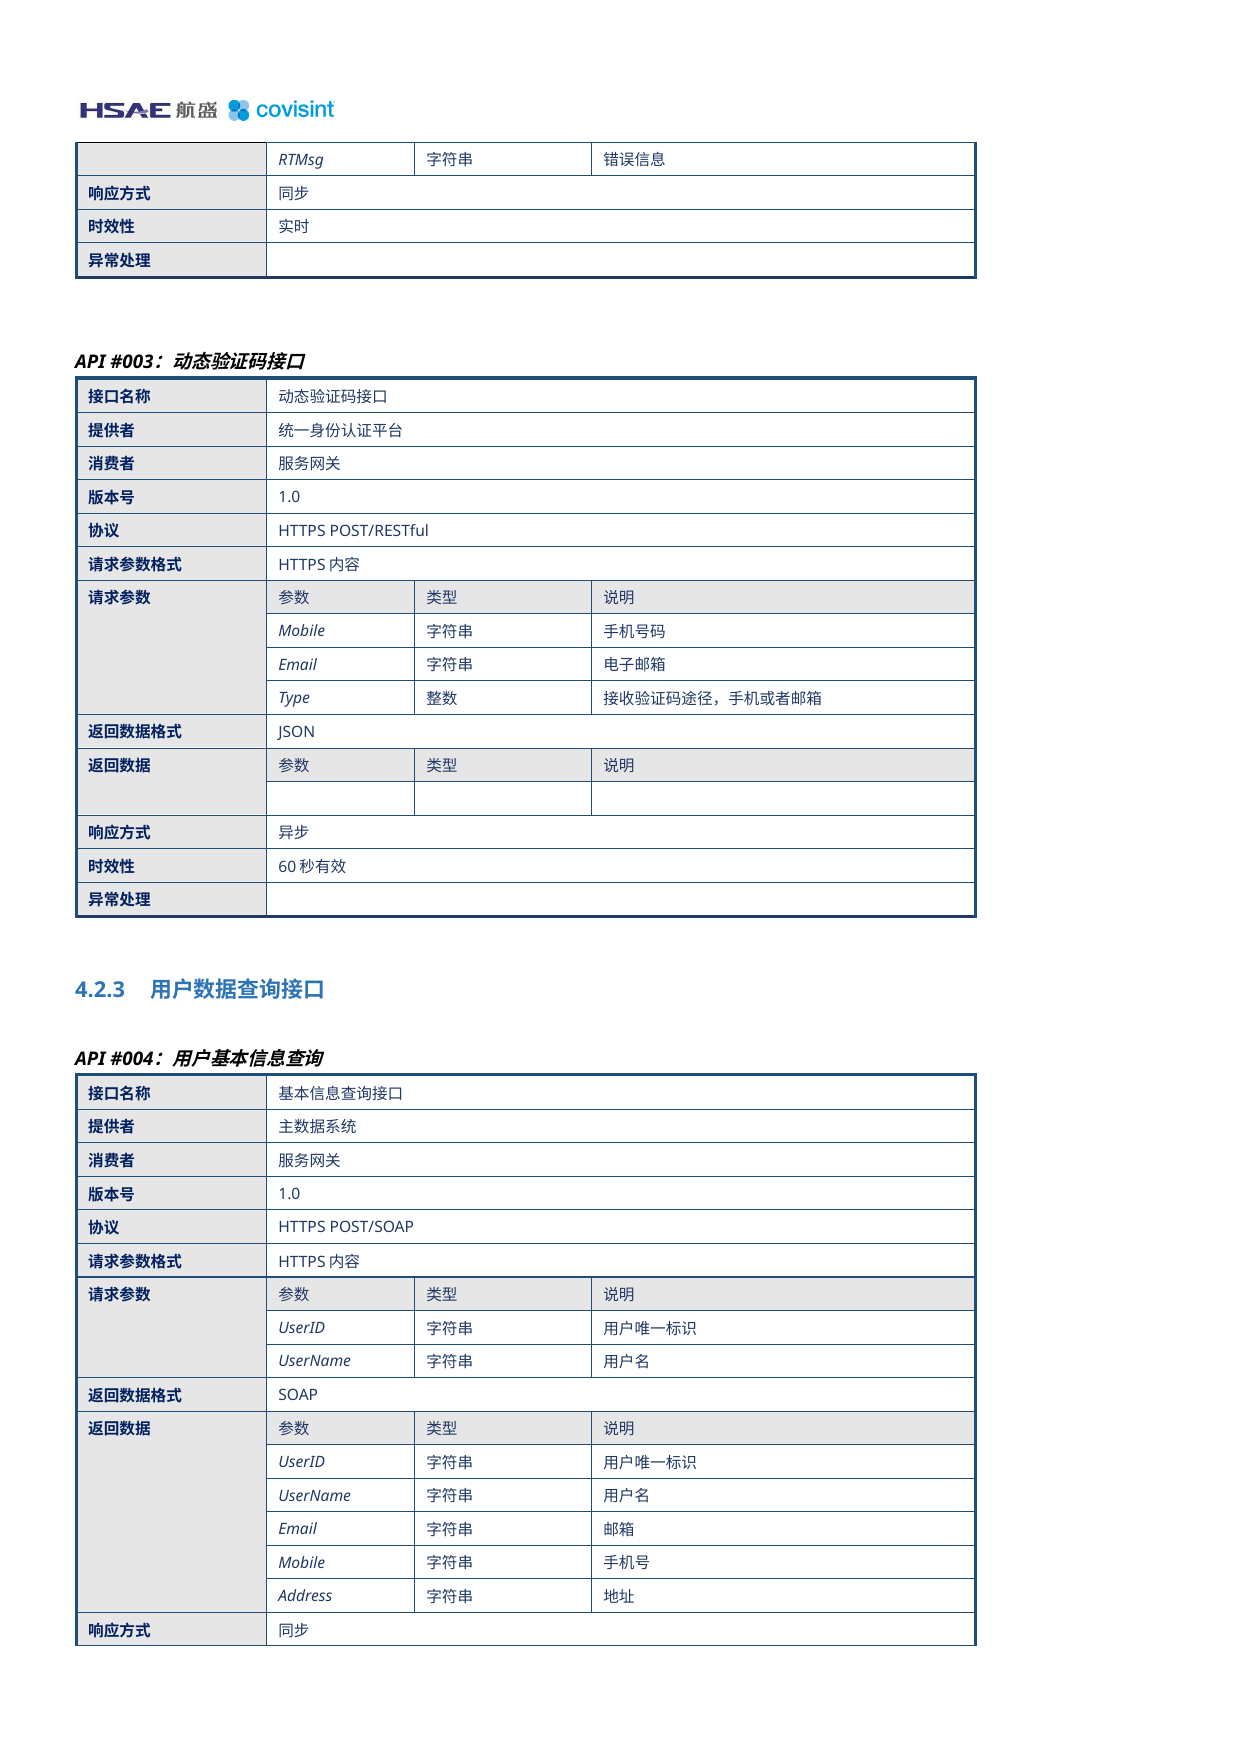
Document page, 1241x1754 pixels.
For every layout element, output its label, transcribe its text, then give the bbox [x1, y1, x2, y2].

table_cell 类型 [415, 1412, 591, 1444]
table_cell 请求参数格式 [78, 547, 266, 580]
table_cell 提供者 [78, 1110, 266, 1142]
table_cell 类型 [415, 1278, 591, 1310]
table_cell [267, 243, 974, 276]
table_cell 字符串 [415, 1546, 591, 1578]
table_cell 时效性 [78, 210, 266, 242]
table_cell 提供者 [78, 413, 266, 446]
table_cell Address [267, 1579, 414, 1612]
table_cell 用户名 [592, 1479, 974, 1511]
table_cell 返回数据格式 [78, 1378, 266, 1411]
table_cell 消费者 [78, 447, 266, 479]
table_cell [267, 883, 974, 915]
table_cell 整数 [415, 681, 591, 714]
table_cell 主数据系统 [267, 1110, 974, 1142]
table_cell 手机号码 [592, 614, 974, 647]
table_cell 用户唯一标识 [592, 1445, 974, 1478]
table_cell 说明 [592, 581, 974, 613]
table_cell 协议 [78, 1210, 266, 1243]
table_cell 参数 [267, 1412, 414, 1444]
table_cell 参数 [267, 1278, 414, 1310]
table_cell 服务网关 [267, 1143, 974, 1176]
table_cell HTTPS POST/SOAP [267, 1210, 974, 1243]
table_cell 字符串 [415, 143, 591, 175]
table_cell 版本号 [78, 480, 266, 513]
table_cell 用户唯一标识 [592, 1311, 974, 1343]
table_cell 字符串 [415, 1445, 591, 1478]
table_cell UserID [267, 1445, 414, 1478]
table_cell [592, 782, 974, 814]
table_cell 手机号 [592, 1546, 974, 1578]
table_cell 请求参数 [78, 1278, 266, 1377]
table_cell 字符串 [415, 648, 591, 680]
table_cell 同步 [267, 1613, 974, 1645]
table_cell 说明 [592, 1412, 974, 1444]
table_cell 响应方式 [78, 176, 266, 209]
table_cell 返回数据 [78, 1412, 266, 1612]
subtitle 用户数据查询接口 [75, 972, 1165, 1004]
table_header 接口名称 [78, 1076, 266, 1109]
table_cell UserName [267, 1345, 414, 1377]
table_cell 服务网关 [267, 447, 974, 479]
table_cell 地址 [592, 1579, 974, 1612]
table_cell UserName [267, 1479, 414, 1511]
table_cell 返回数据 [78, 749, 266, 814]
table_cell Email [267, 1512, 414, 1545]
text API #003：动态验证码接口 [75, 344, 1165, 376]
table_cell 字符串 [415, 614, 591, 647]
table_cell 版本号 [78, 1177, 266, 1209]
table_cell 错误信息 [592, 143, 974, 175]
table_cell Mobile [267, 614, 414, 647]
table_cell 协议 [78, 514, 266, 546]
table_cell HTTPS内容 [267, 547, 974, 580]
table_cell 异常处理 [78, 883, 266, 915]
table_cell 类型 [415, 749, 591, 781]
table_cell 说明 [592, 749, 974, 781]
picture [75, 89, 224, 132]
table_cell 异常处理 [78, 243, 266, 276]
table_cell 电子邮箱 [592, 648, 974, 680]
table_cell 字符串 [415, 1479, 591, 1511]
table_cell Mobile [267, 1546, 414, 1578]
table_cell Type [267, 681, 414, 714]
table_cell Email [267, 648, 414, 680]
table_cell 统一身份认证平台 [267, 413, 974, 446]
table_cell 字符串 [415, 1311, 591, 1343]
table_cell 说明 [592, 1278, 974, 1310]
table_cell 1.0 [267, 1177, 974, 1209]
table_cell 参数 [267, 581, 414, 613]
table_cell 字符串 [415, 1512, 591, 1545]
table_cell RTMsg [267, 143, 414, 175]
table_cell HTTPS内容 [267, 1244, 974, 1276]
table_cell 1.0 [267, 480, 974, 513]
table_cell 时效性 [78, 849, 266, 882]
table_cell 同步 [267, 176, 974, 209]
table_cell [415, 782, 591, 814]
table_cell 用户名 [592, 1345, 974, 1377]
table_header 接口名称 [78, 380, 266, 412]
table_cell UserID [267, 1311, 414, 1343]
table_cell 参数 [267, 749, 414, 781]
table_cell JSON [267, 715, 974, 747]
table_cell 异步 [267, 816, 974, 848]
table_cell 60秒有效 [267, 849, 974, 882]
table_cell 类型 [415, 581, 591, 613]
picture [228, 88, 335, 132]
table_cell 请求参数格式 [78, 1244, 266, 1276]
table_header 基本信息查询接口 [267, 1076, 974, 1109]
table_cell 字符串 [415, 1579, 591, 1612]
table_cell 消费者 [78, 1143, 266, 1176]
table_cell 接收验证码途径，手机或者邮箱 [592, 681, 974, 714]
table_cell 请求参数 [78, 581, 266, 714]
table_cell 实时 [267, 210, 974, 242]
table_cell 字符串 [415, 1345, 591, 1377]
table_cell HTTPS POST/RESTful [267, 514, 974, 546]
table_cell 邮箱 [592, 1512, 974, 1545]
table_cell SOAP [267, 1378, 974, 1411]
table_cell 响应方式 [78, 816, 266, 848]
table_cell [267, 782, 414, 814]
table_header 动态验证码接口 [267, 380, 974, 412]
table_cell 响应方式 [78, 1613, 266, 1645]
text API #004：用户基本信息查询 [75, 1041, 1165, 1073]
table_cell 返回数据格式 [78, 715, 266, 747]
